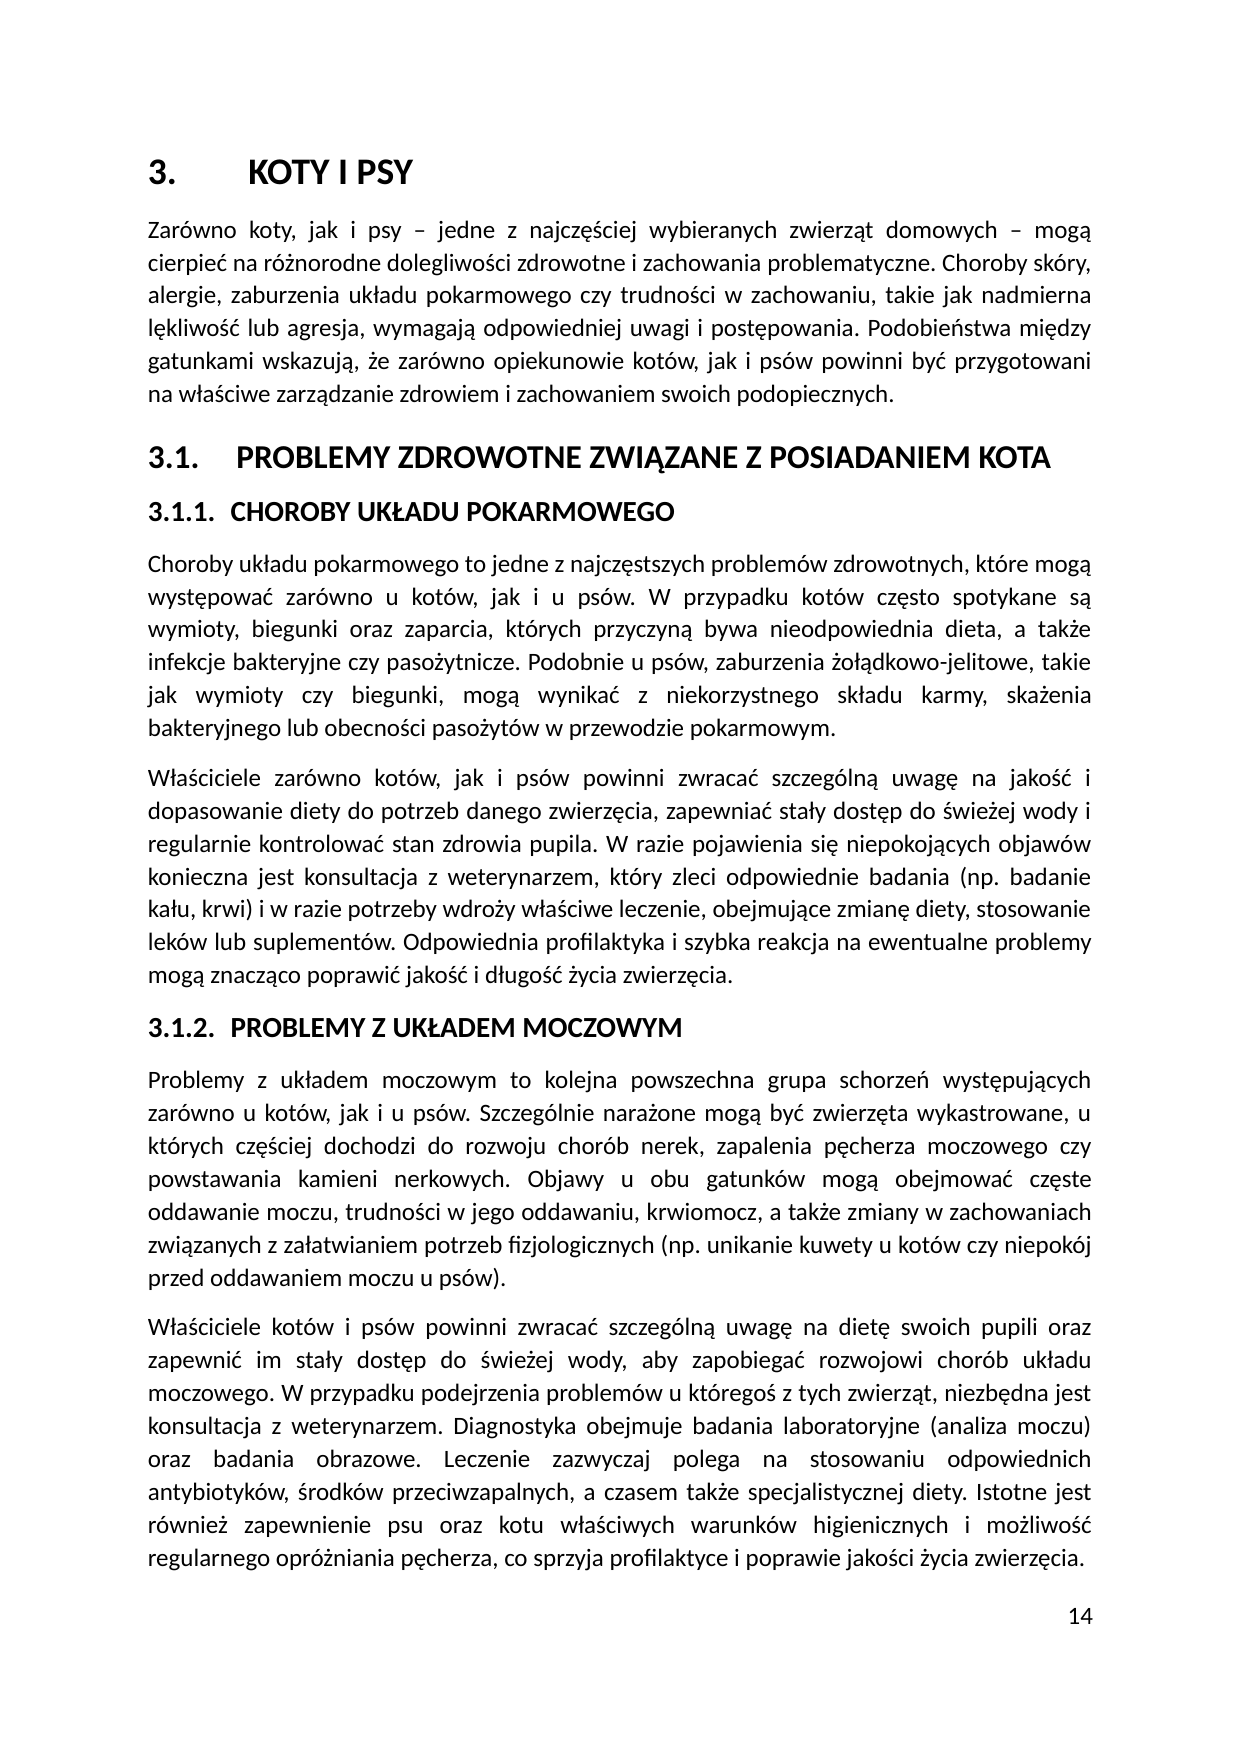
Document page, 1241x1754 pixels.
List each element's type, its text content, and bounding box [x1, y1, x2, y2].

subtitle KOTY I PSY [148, 148, 1093, 193]
text Choroby układu pokarmowego to jedne z najczęstszych problemów zdrowotnych, które mogą występować zarówno u kotów, jak i u psów. W przypadku kotów często spotykane są wymioty, biegunki oraz zaparcia, których przyczyną bywa nieodpowiednia dieta, a także infekcje bakteryjne czy pasożytnicze. Podobnie u psów, zaburzenia żołądkowo-jelitowe, takie jak wymioty czy biegunki, mogą wynikać z niekorzystnego składu karmy, skażenia bakteryjnego lub obecności pasożytów w przewodzie pokarmowym. [148, 548, 1093, 743]
text Właściciele kotów i psów powinni zwracać szczególną uwagę na dietę swoich pupili oraz zapewnić im stały dostęp do świeżej wody, aby zapobiegać rozwojowi chorób układu moczowego. W przypadku podejrzenia problemów u któregoś z tych zwierząt, niezbędna jest konsultacja z weterynarzem. Diagnostyka obejmuje badania laboratoryjne (analiza moczu) oraz badania obrazowe. Leczenie zazwyczaj polega na stosowaniu odpowiednich antybiotyków, środków przeciwzapalnych, a czasem także specjalistycznej diety. Istotne jest również zapewnienie psu oraz kotu właściwych warunków higienicznych i możliwość regularnego opróżniania pęcherza, co sprzyja profilaktyce i poprawie jakości życia zwierzęcia. [148, 1311, 1093, 1572]
text Problemy z układem moczowym to kolejna powszechna grupa schorzeń występujących zarówno u kotów, jak i u psów. Szczególnie narażone mogą być zwierzęta wykastrowane, u których częściej dochodzi do rozwoju chorób nerek, zapalenia pęcherza moczowego czy powstawania kamieni nerkowych. Objawy u obu gatunków mogą obejmować częste oddawanie moczu, trudności w jego oddawaniu, krwiomocz, a także zmiany w zachowaniach związanych z załatwianiem potrzeb fizjologicznych (np. unikanie kuwety u kotów czy niepokój przed oddawaniem moczu u psów). [148, 1064, 1093, 1292]
subtitle CHOROBY UKŁADU POKARMOWEGO [148, 493, 1093, 528]
text Właściciele zarówno kotów, jak i psów powinni zwracać szczególną uwagę na jakość i dopasowanie diety do potrzeb danego zwierzęcia, zapewniać stały dostęp do świeżej wody i regularnie kontrolować stan zdrowia pupila. W razie pojawienia się niepokojących objawów konieczna jest konsultacja z weterynarzem, który zleci odpowiednie badania (np. badanie kału, krwi) i w razie potrzeby wdroży właściwe leczenie, obejmujące zmianę diety, stosowanie leków lub suplementów. Odpowiednia profilaktyka i szybka reakcja na ewentualne problemy mogą znacząco poprawić jakość i długość życia zwierzęcia. [148, 762, 1093, 990]
subtitle PROBLEMY Z UKŁADEM MOCZOWYM [148, 1009, 1093, 1045]
subtitle PROBLEMY ZDROWOTNE ZWIĄZANE Z POSIADANIEM KOTA [148, 436, 1093, 477]
text Zarówno koty, jak i psy – jedne z najczęściej wybieranych zwierząt domowych – mogą cierpieć na różnorodne dolegliwości zdrowotne i zachowania problematyczne. Choroby skóry, alergie, zaburzenia układu pokarmowego czy trudności w zachowaniu, takie jak nadmierna lękliwość lub agresja, wymagają odpowiedniej uwagi i postępowania. Podobieństwa między gatunkami wskazują, że zarówno opiekunowie kotów, jak i psów powinni być przygotowani na właściwe zarządzanie zdrowiem i zachowaniem swoich podopiecznych. [148, 214, 1093, 409]
